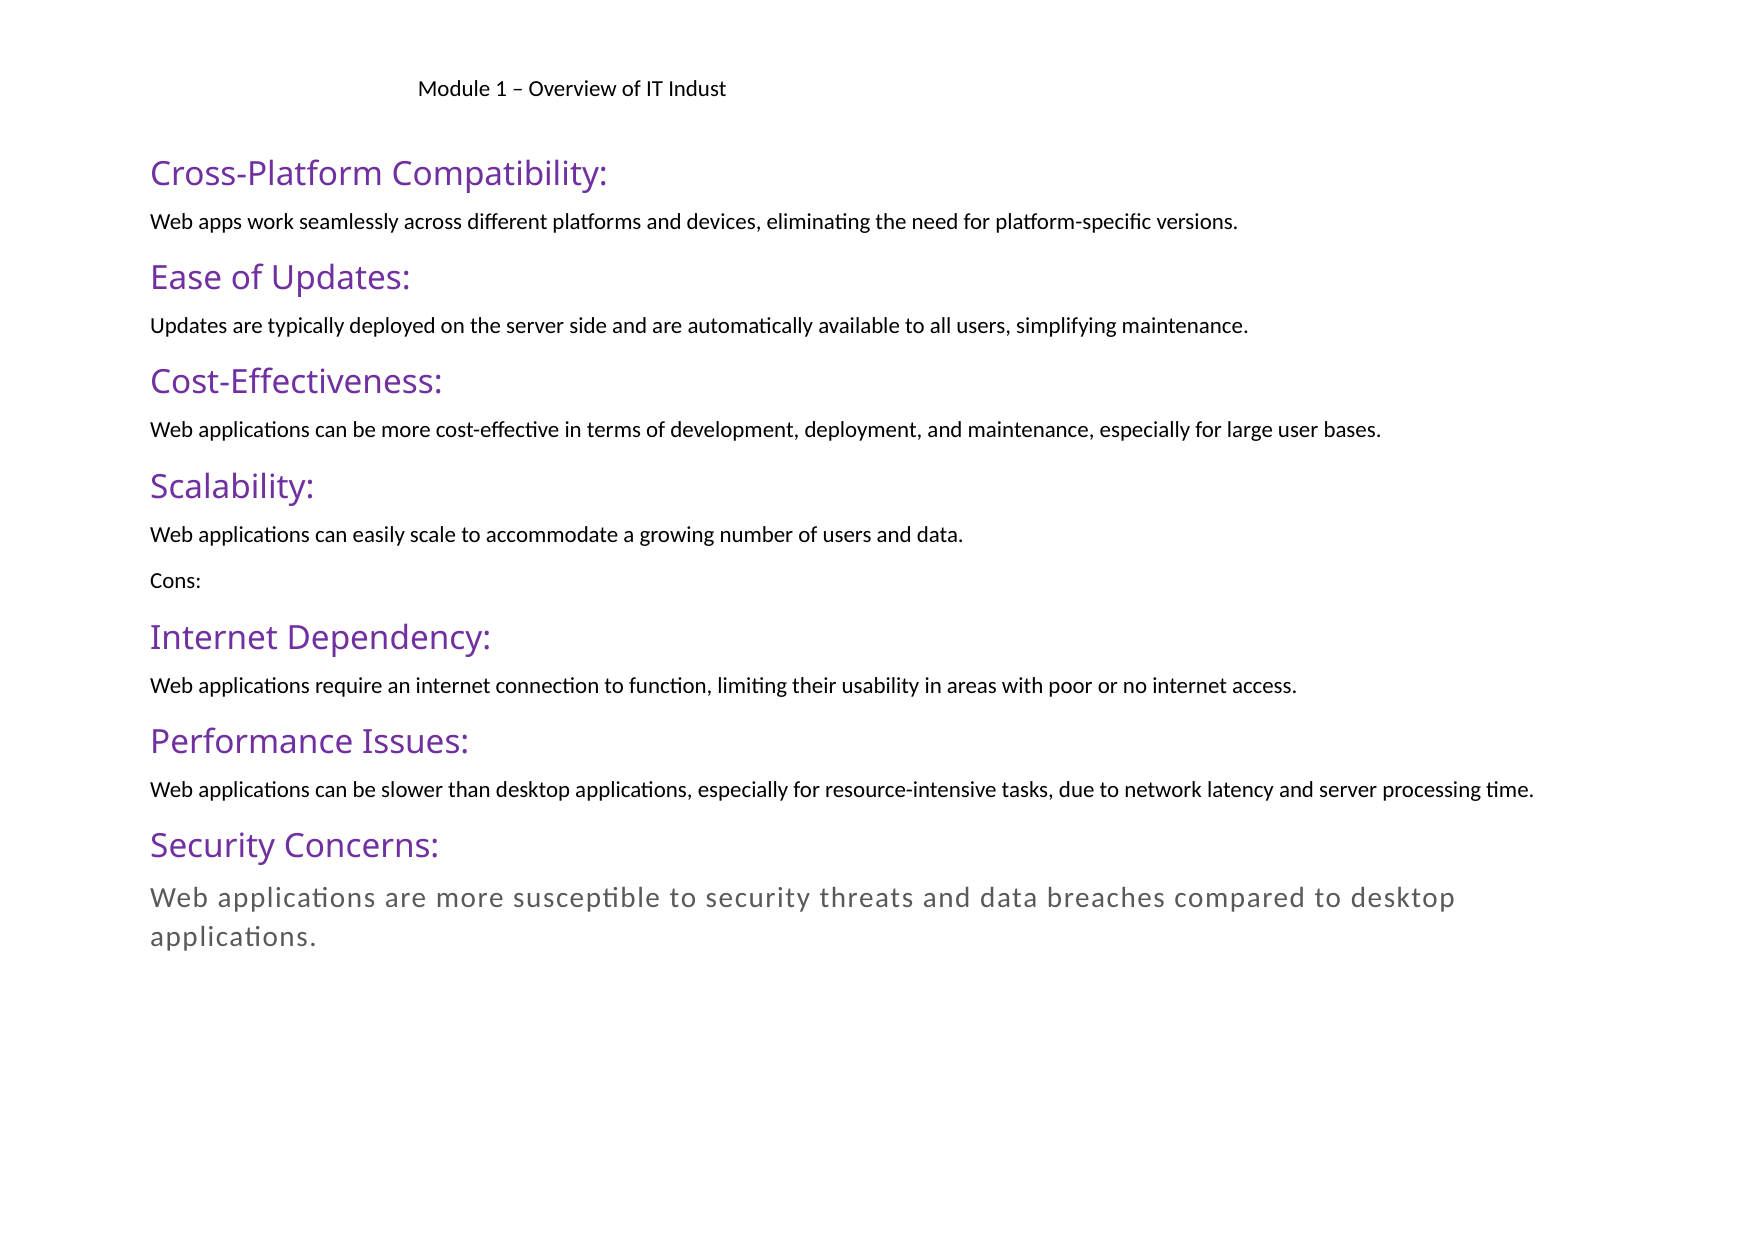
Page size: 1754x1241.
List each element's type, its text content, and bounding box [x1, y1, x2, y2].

text Web applications can easily scale to accommodate a growing number of users and data. [150, 520, 1604, 548]
text Web applications can be slower than desktop applications, especially for resource-intensive tasks, due to network latency and server processing time. [150, 775, 1604, 803]
text Web applications require an internet connection to function, limiting their usability in areas with poor or no internet access. [150, 671, 1604, 699]
text Web apps work seamlessly across different platforms and devices, eliminating the need for platform-specific versions. [150, 207, 1604, 235]
text Web applications can be more cost-effective in terms of development, deployment, and maintenance, especially for large user bases. [150, 416, 1604, 444]
text Cons: [150, 567, 1604, 595]
subtitle Performance Issues: [150, 718, 1604, 763]
subtitle Web applications are more susceptible to security threats and data breaches compared to desktop applications. [150, 879, 1604, 953]
text Updates are typically deployed on the server side and are automatically available to all users, simplifying maintenance. [150, 311, 1604, 339]
subtitle Security Concerns: [150, 822, 1604, 867]
subtitle Internet Dependency: [150, 613, 1604, 659]
subtitle Cost-Effectiveness: [150, 358, 1604, 404]
subtitle Cross-Platform Compatibility: [150, 150, 1604, 195]
subtitle Scalability: [150, 462, 1604, 508]
subtitle Ease of Updates: [150, 254, 1604, 299]
